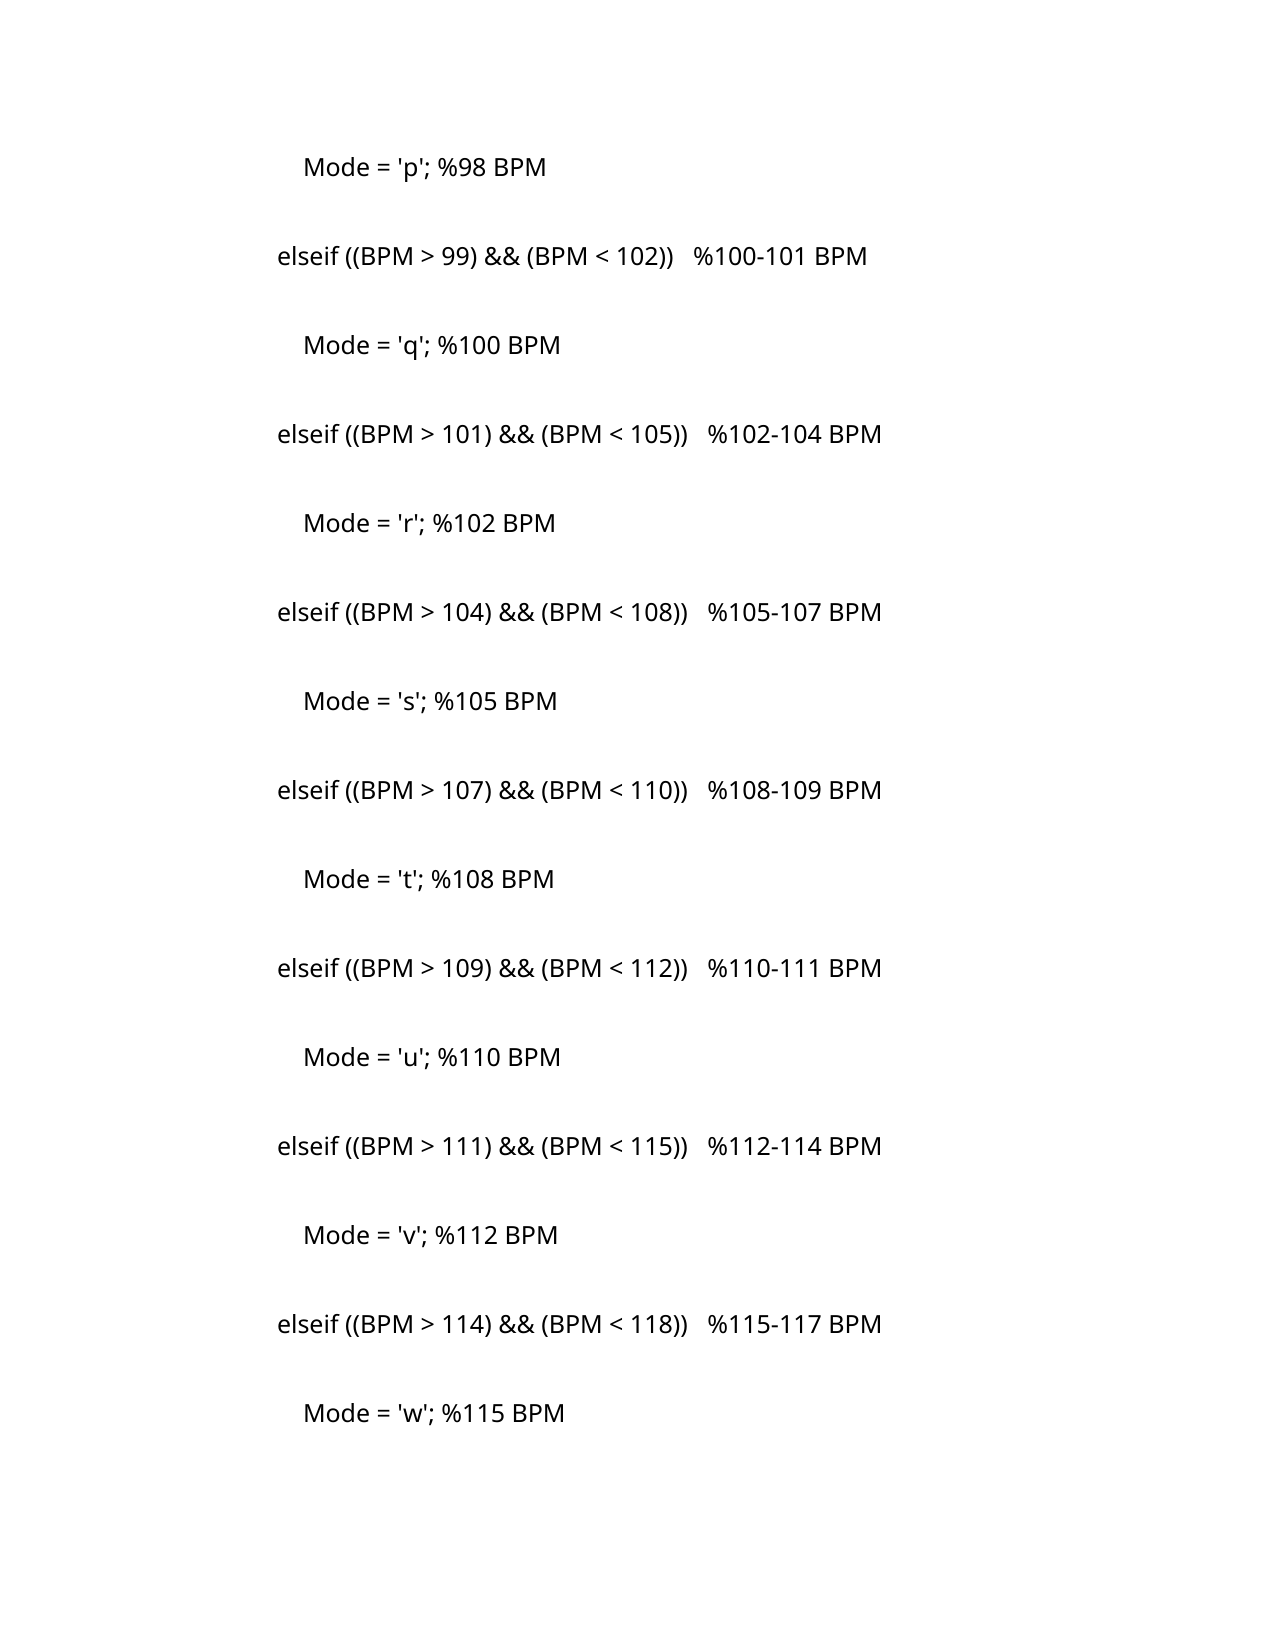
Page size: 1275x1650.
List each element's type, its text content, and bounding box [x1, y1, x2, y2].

text Mode = 'p'; %98 BPM [225, 150, 1050, 184]
text elseif ((BPM > 109) && (BPM < 112)) %110-111 BPM [225, 951, 1050, 985]
text elseif ((BPM > 111) && (BPM < 115)) %112-114 BPM [225, 1128, 1050, 1163]
text Mode = 'q'; %100 BPM [225, 328, 1050, 362]
text elseif ((BPM > 104) && (BPM < 108)) %105-107 BPM [225, 595, 1050, 629]
text Mode = 'w'; %115 BPM [225, 1395, 1050, 1429]
text Mode = 'u'; %110 BPM [225, 1039, 1050, 1074]
text elseif ((BPM > 99) && (BPM < 102)) %100-101 BPM [225, 239, 1050, 273]
text Mode = 'r'; %102 BPM [225, 506, 1050, 540]
text Mode = 'v'; %112 BPM [225, 1217, 1050, 1252]
text elseif ((BPM > 101) && (BPM < 105)) %102-104 BPM [225, 417, 1050, 451]
text Mode = 't'; %108 BPM [225, 862, 1050, 896]
text elseif ((BPM > 114) && (BPM < 118)) %115-117 BPM [225, 1306, 1050, 1341]
text elseif ((BPM > 107) && (BPM < 110)) %108-109 BPM [225, 773, 1050, 807]
text Mode = 's'; %105 BPM [225, 684, 1050, 718]
